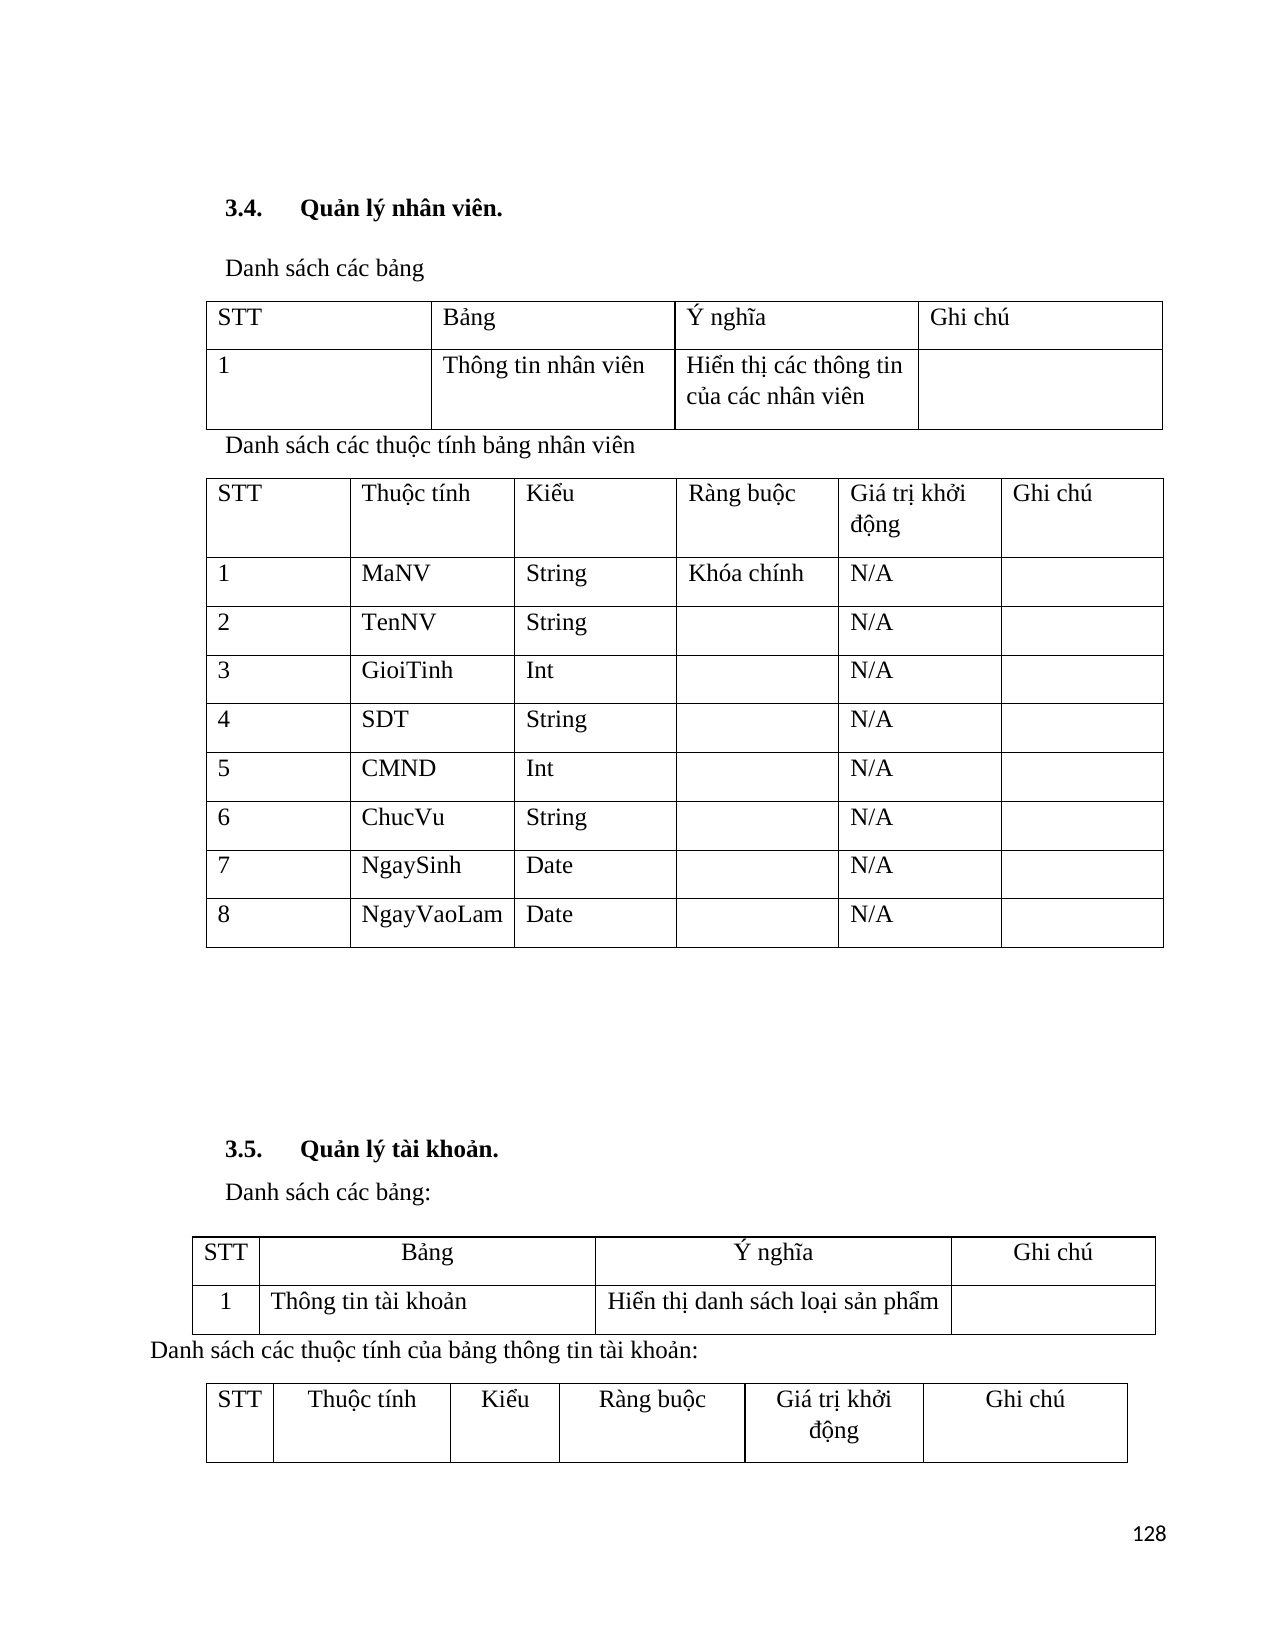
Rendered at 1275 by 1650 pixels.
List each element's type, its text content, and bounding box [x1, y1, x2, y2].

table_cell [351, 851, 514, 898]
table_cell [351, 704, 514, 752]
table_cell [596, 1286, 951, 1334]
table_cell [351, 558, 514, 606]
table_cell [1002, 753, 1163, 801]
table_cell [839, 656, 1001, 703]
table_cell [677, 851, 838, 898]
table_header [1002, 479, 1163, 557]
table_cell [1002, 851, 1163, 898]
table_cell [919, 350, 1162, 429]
list Danh sách các thuộc tính của bảng thông tin tài khoản: [150, 1208, 1167, 1364]
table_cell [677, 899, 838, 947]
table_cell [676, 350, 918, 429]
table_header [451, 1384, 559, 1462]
list Quản lý tài khoản. [225, 1134, 1167, 1163]
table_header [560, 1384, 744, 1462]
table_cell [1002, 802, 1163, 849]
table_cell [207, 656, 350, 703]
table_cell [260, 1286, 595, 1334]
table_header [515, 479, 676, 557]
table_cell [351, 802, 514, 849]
list Quản lý nhân viên. [225, 193, 1167, 222]
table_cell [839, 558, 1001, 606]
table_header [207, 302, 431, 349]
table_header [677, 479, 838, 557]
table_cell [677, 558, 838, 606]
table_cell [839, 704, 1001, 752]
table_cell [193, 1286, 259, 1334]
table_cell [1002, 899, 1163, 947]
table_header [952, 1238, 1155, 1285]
list Danh sách các bảng: [225, 1177, 1167, 1206]
text Danh sách các bảng [150, 253, 1167, 282]
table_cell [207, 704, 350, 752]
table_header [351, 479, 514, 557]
list Danh sách các thuộc tính bảng nhân viên [225, 430, 1167, 458]
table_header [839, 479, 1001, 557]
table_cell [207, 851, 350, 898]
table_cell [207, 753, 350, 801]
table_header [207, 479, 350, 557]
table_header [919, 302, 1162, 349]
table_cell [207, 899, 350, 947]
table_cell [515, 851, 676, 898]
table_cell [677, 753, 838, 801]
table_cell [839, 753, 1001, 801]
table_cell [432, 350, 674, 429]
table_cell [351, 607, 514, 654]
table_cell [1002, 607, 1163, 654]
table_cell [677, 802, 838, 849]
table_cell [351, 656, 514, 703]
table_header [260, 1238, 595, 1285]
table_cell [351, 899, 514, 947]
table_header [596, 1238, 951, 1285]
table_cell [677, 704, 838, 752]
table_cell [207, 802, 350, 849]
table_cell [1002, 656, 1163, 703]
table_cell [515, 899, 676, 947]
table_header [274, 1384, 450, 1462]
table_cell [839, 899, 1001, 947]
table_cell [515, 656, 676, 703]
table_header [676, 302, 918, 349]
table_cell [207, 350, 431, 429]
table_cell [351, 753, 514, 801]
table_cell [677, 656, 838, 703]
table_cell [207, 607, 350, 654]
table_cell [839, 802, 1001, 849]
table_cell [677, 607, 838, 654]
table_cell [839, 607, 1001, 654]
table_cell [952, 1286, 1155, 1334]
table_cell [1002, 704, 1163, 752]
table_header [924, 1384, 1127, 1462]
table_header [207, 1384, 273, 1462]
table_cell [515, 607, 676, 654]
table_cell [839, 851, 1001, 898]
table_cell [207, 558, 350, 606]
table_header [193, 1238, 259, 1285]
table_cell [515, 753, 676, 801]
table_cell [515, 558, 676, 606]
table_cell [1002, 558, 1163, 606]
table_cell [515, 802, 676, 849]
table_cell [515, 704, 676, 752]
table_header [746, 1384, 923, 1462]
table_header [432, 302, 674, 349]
